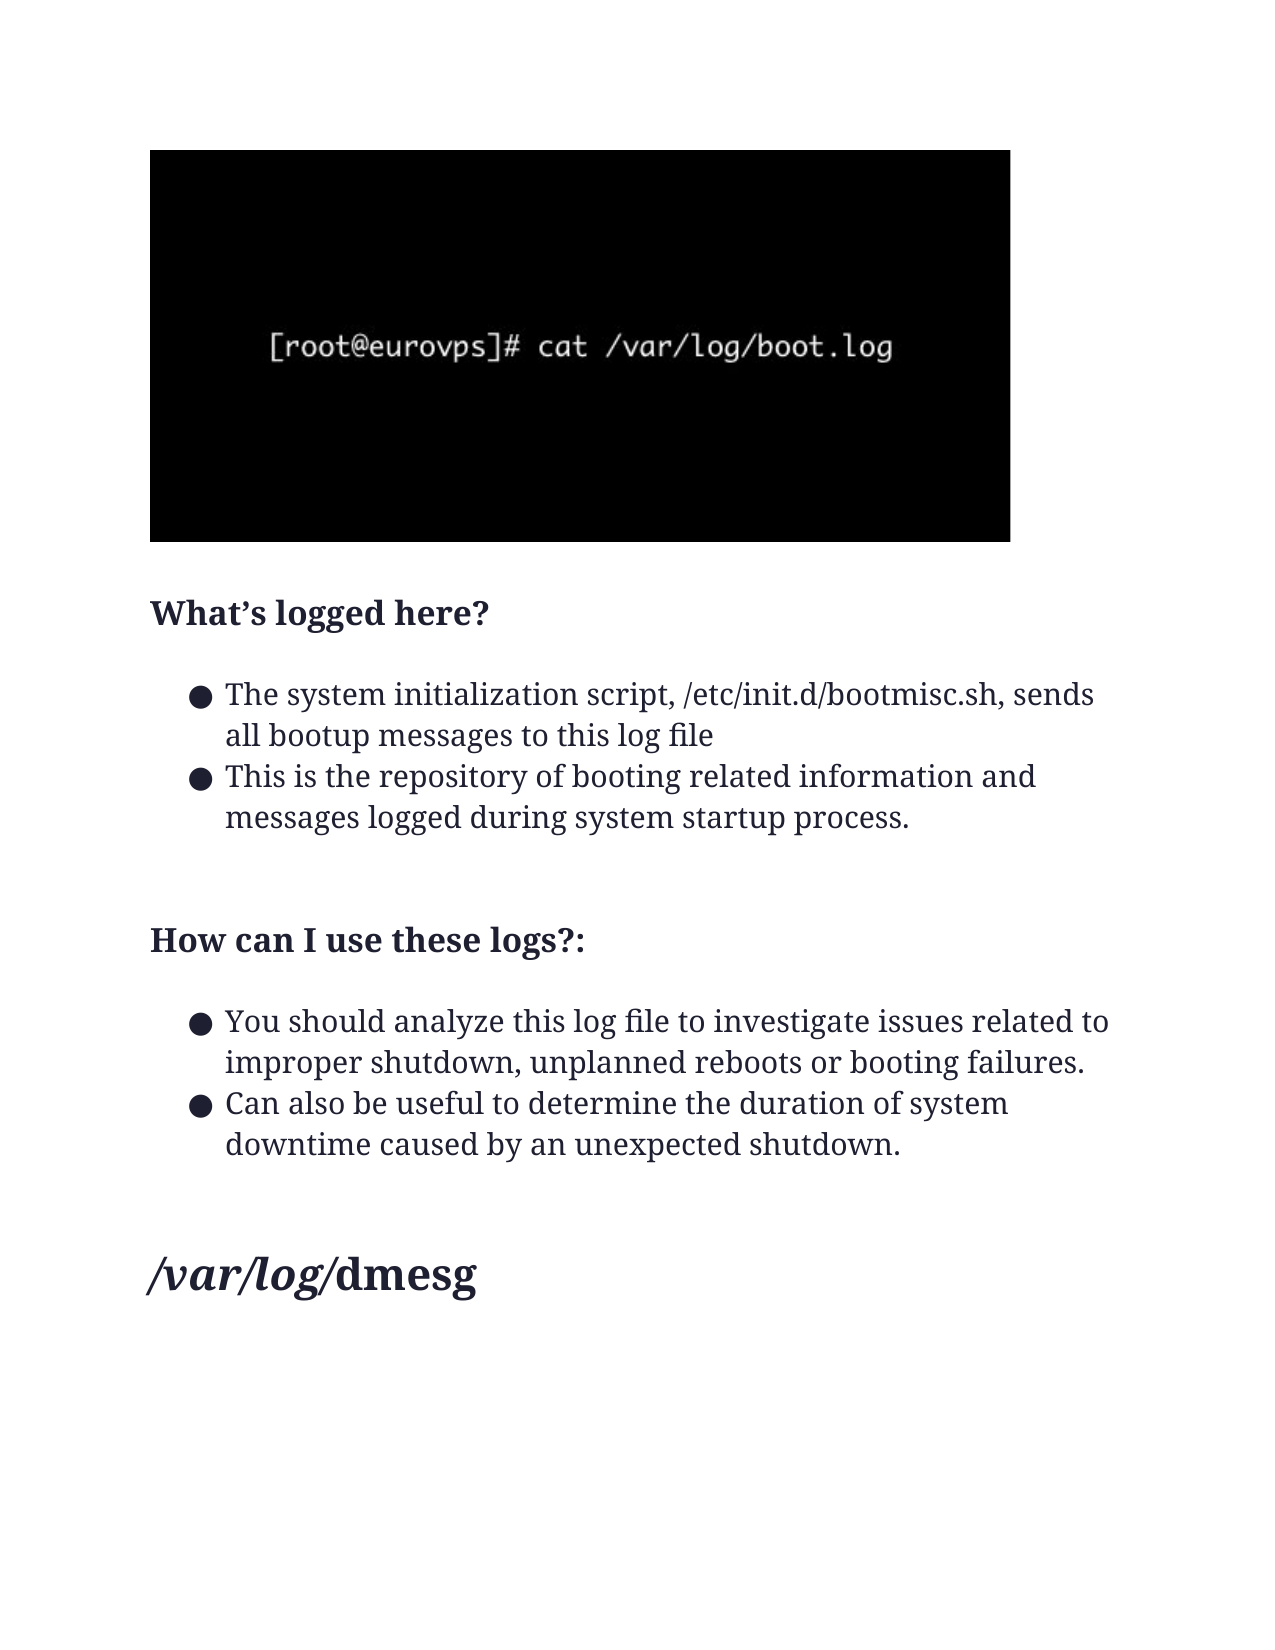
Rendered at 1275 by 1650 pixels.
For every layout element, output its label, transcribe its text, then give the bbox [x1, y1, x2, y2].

subtitle /var/log/dmesg [150, 1243, 1125, 1303]
list The system initialization script, /etc/init.d/bootmisc.sh, sends all bootup messages to this log file [187, 673, 1125, 755]
subtitle How can I use these logs?: [150, 917, 1125, 962]
picture [150, 150, 1011, 542]
list This is the repository of booting related information and messages logged during system startup process. [187, 755, 1125, 837]
list Can also be useful to determine the duration of system downtime caused by an unexpected shutdown. [187, 1082, 1125, 1164]
subtitle What’s logged here? [150, 589, 1125, 635]
list You should analyze this log file to investigate issues related to improper shutdown, unplanned reboots or booting failures. [187, 1000, 1125, 1082]
